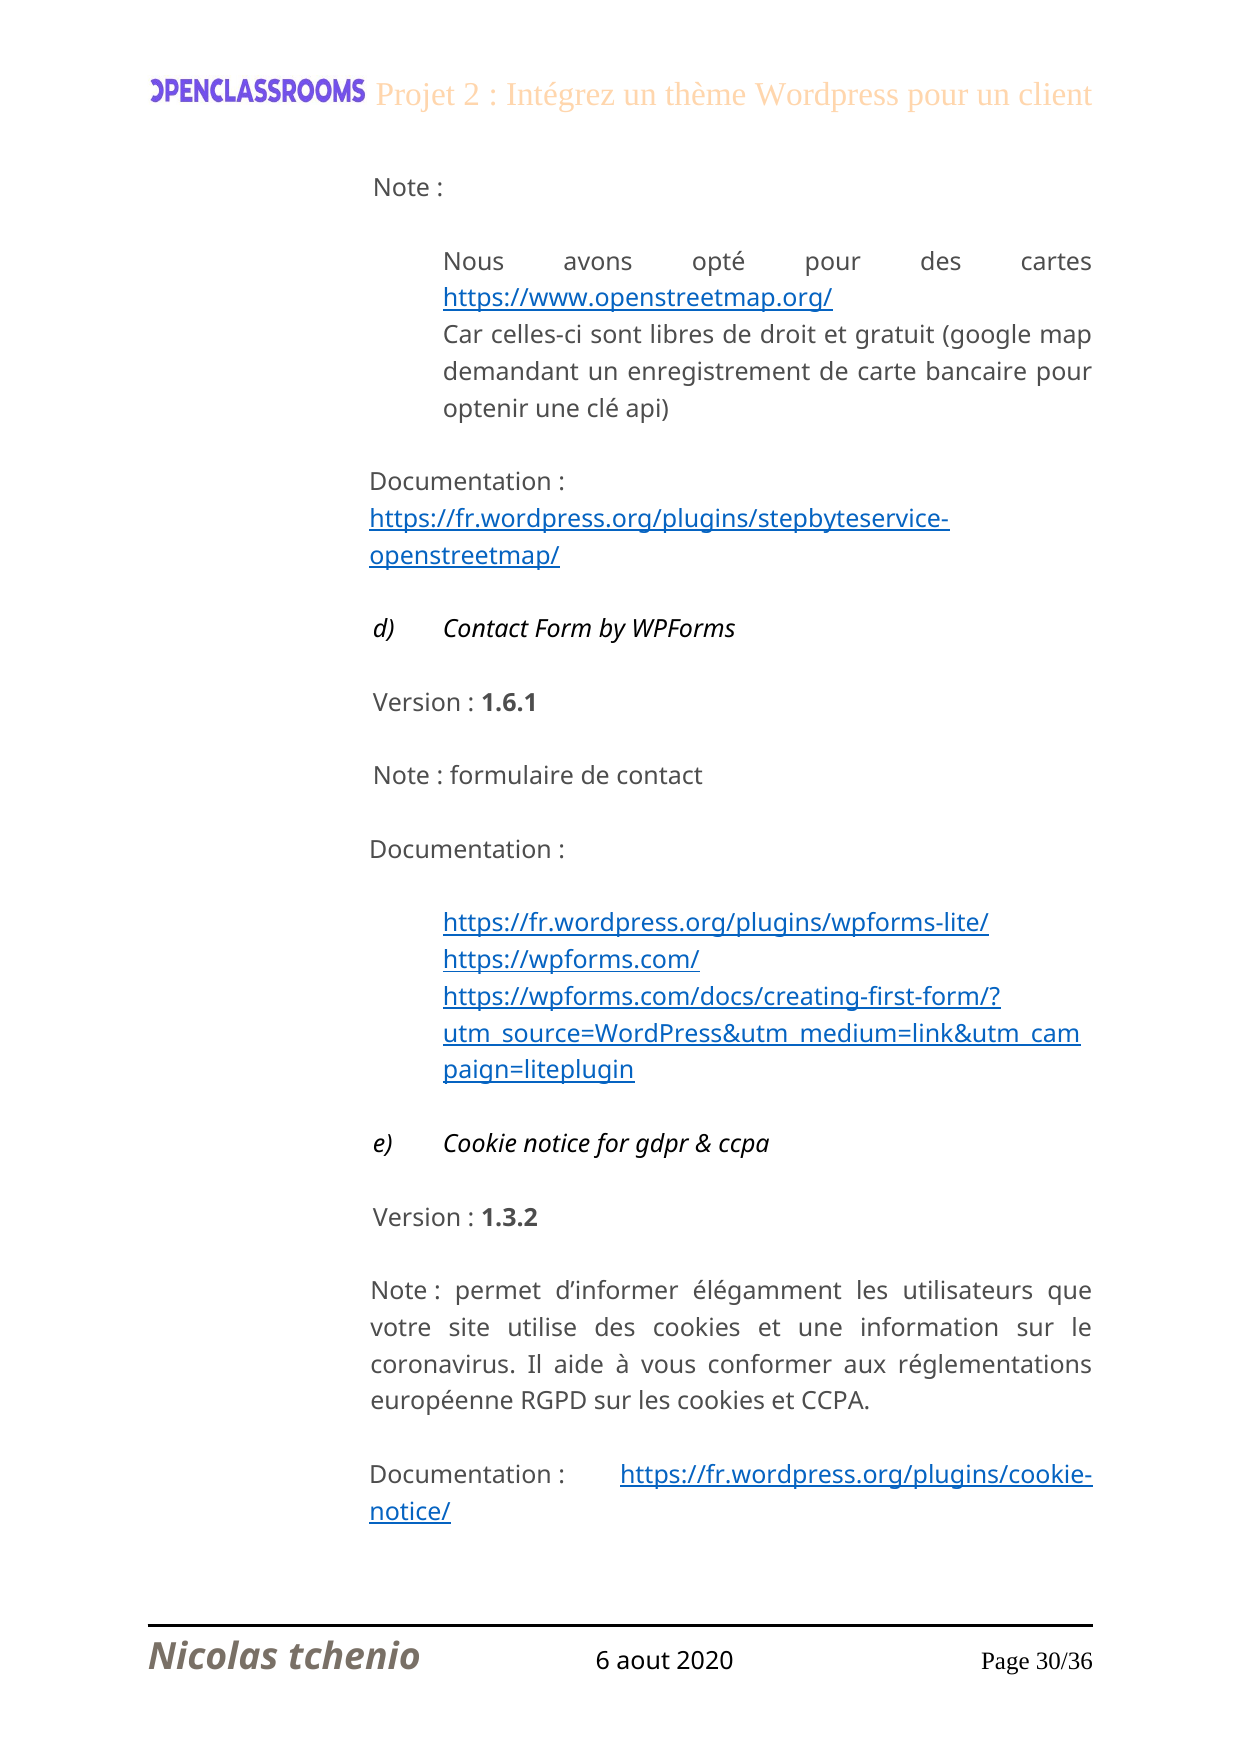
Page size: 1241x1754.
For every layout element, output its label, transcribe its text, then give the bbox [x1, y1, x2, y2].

text Documentation : [298, 831, 1093, 866]
subtitle Cookie notice for gdpr & ccpa [373, 1126, 1093, 1160]
subtitle Contact Form by WPForms [373, 611, 1093, 645]
text Version : 1.3.2 [373, 1199, 1093, 1233]
text Note : formulaire de contact [373, 758, 1093, 792]
text Note : permet d’informer élégamment les utilisateurs que votre site utilise des cookies et une information sur le coronavirus. Il aide à vous conformer aux réglementations européenne RGPD sur les cookies et CCPA. [370, 1273, 1093, 1417]
text Nous avons opté pour des cartes https://www.openstreetmap.org/ [443, 243, 1093, 314]
picture [147, 75, 367, 105]
text https://wpforms.com/docs/creating-first-form/?utm_source=WordPress&utm_medium=link&utm_campaign=liteplugin [443, 978, 1093, 1086]
text Version : 1.6.1 [373, 684, 1093, 718]
text Note : [373, 169, 1093, 204]
text https://fr.wordpress.org/plugins/wpforms-lite/ [443, 905, 1093, 939]
text Documentation : https://fr.wordpress.org/plugins/stepbyteservice-openstreetmap/ [369, 464, 1093, 571]
text https://wpforms.com/ [443, 942, 1093, 976]
text Documentation : https://fr.wordpress.org/plugins/cookie-notice/ [369, 1457, 1093, 1527]
text Car celles-ci sont libres de droit et gratuit (google map demandant un enregistrement de carte bancaire pour optenir une clé api) [443, 317, 1093, 424]
